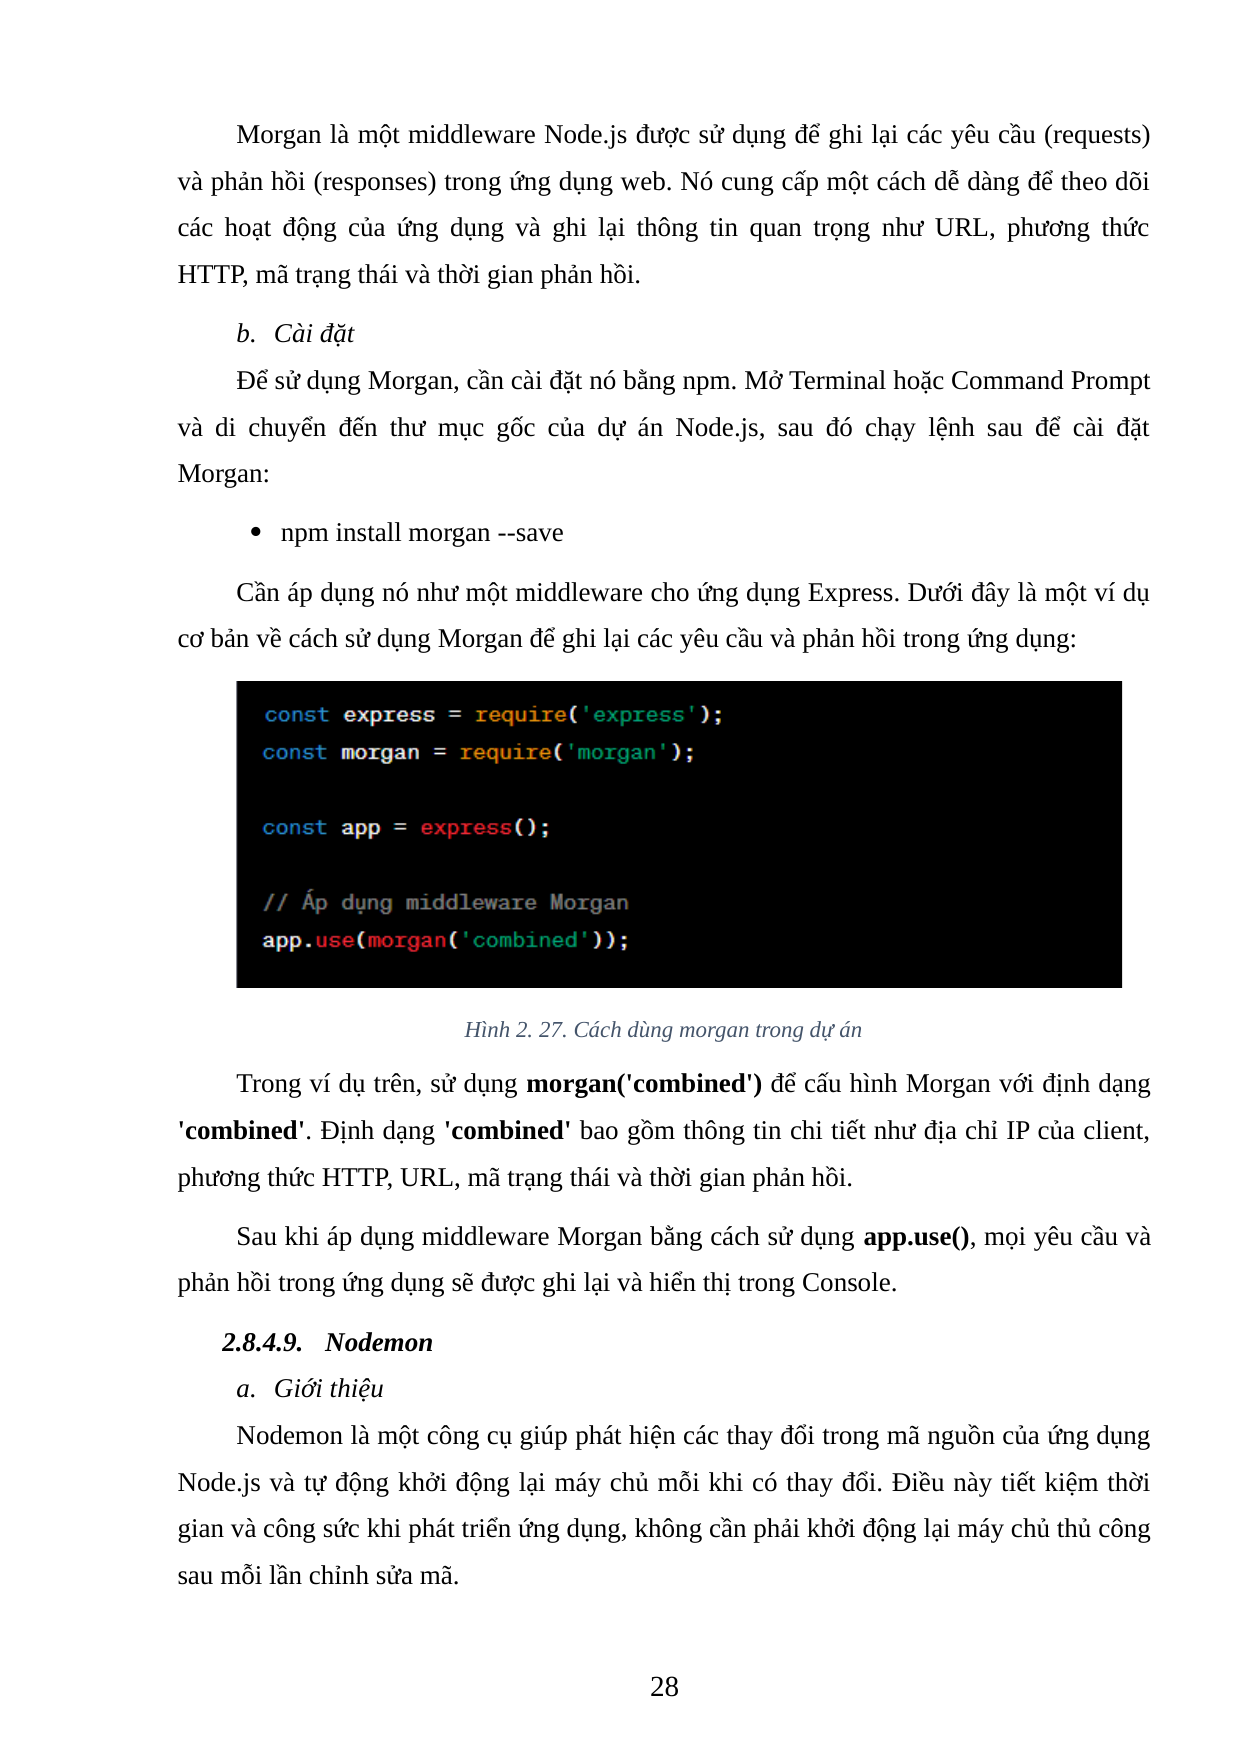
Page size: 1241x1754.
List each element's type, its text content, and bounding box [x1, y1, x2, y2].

text Nodemon [222, 1326, 1152, 1357]
picture [236, 681, 1123, 988]
text Cài đặt [236, 317, 1152, 348]
text Sau khi áp dụng middleware Morgan bằng cách sử dụng app.use(), mọi yêu cầu và phản hồi trong ứng dụng sẽ được ghi lại và hiển thị trong Console. [177, 1220, 1152, 1298]
text Nodemon là một công cụ giúp phát hiện các thay đổi trong mã nguồn của ứng dụng Node.js và tự động khởi động lại máy chủ mỗi khi có thay đổi. Điều này tiết kiệm thời gian và công sức khi phát triển ứng dụng, không cần phải khởi động lại máy chủ thủ công sau mỗi lần chỉnh sửa mã. [177, 1419, 1152, 1590]
list npm install morgan --save [251, 516, 1152, 548]
text Morgan là một middleware Node.js được sử dụng để ghi lại các yêu cầu (requests) và phản hồi (responses) trong ứng dụng web. Nó cung cấp một cách dễ dàng để theo dõi các hoạt động của ứng dụng và ghi lại thông tin quan trọng như URL, phương thức HTTP, mã trạng thái và thời gian phản hồi. [177, 118, 1152, 289]
text Cần áp dụng nó như một middleware cho ứng dụng Express. Dưới đây là một ví dụ cơ bản về cách sử dụng Morgan để ghi lại các yêu cầu và phản hồi trong ứng dụng: [177, 576, 1152, 654]
text Trong ví dụ trên, sử dụng morgan('combined') để cấu hình Morgan với định dạng 'combined'. Định dạng 'combined' bao gồm thông tin chi tiết như địa chỉ IP của client, phương thức HTTP, URL, mã trạng thái và thời gian phản hồi. [177, 1067, 1152, 1192]
text Để sử dụng Morgan, cần cài đặt nó bằng npm. Mở Terminal hoặc Command Prompt và di chuyển đến thư mục gốc của dự án Node.js, sau đó chạy lệnh sau để cài đặt Morgan: [177, 364, 1152, 488]
list Giới thiệu [236, 1372, 1152, 1403]
